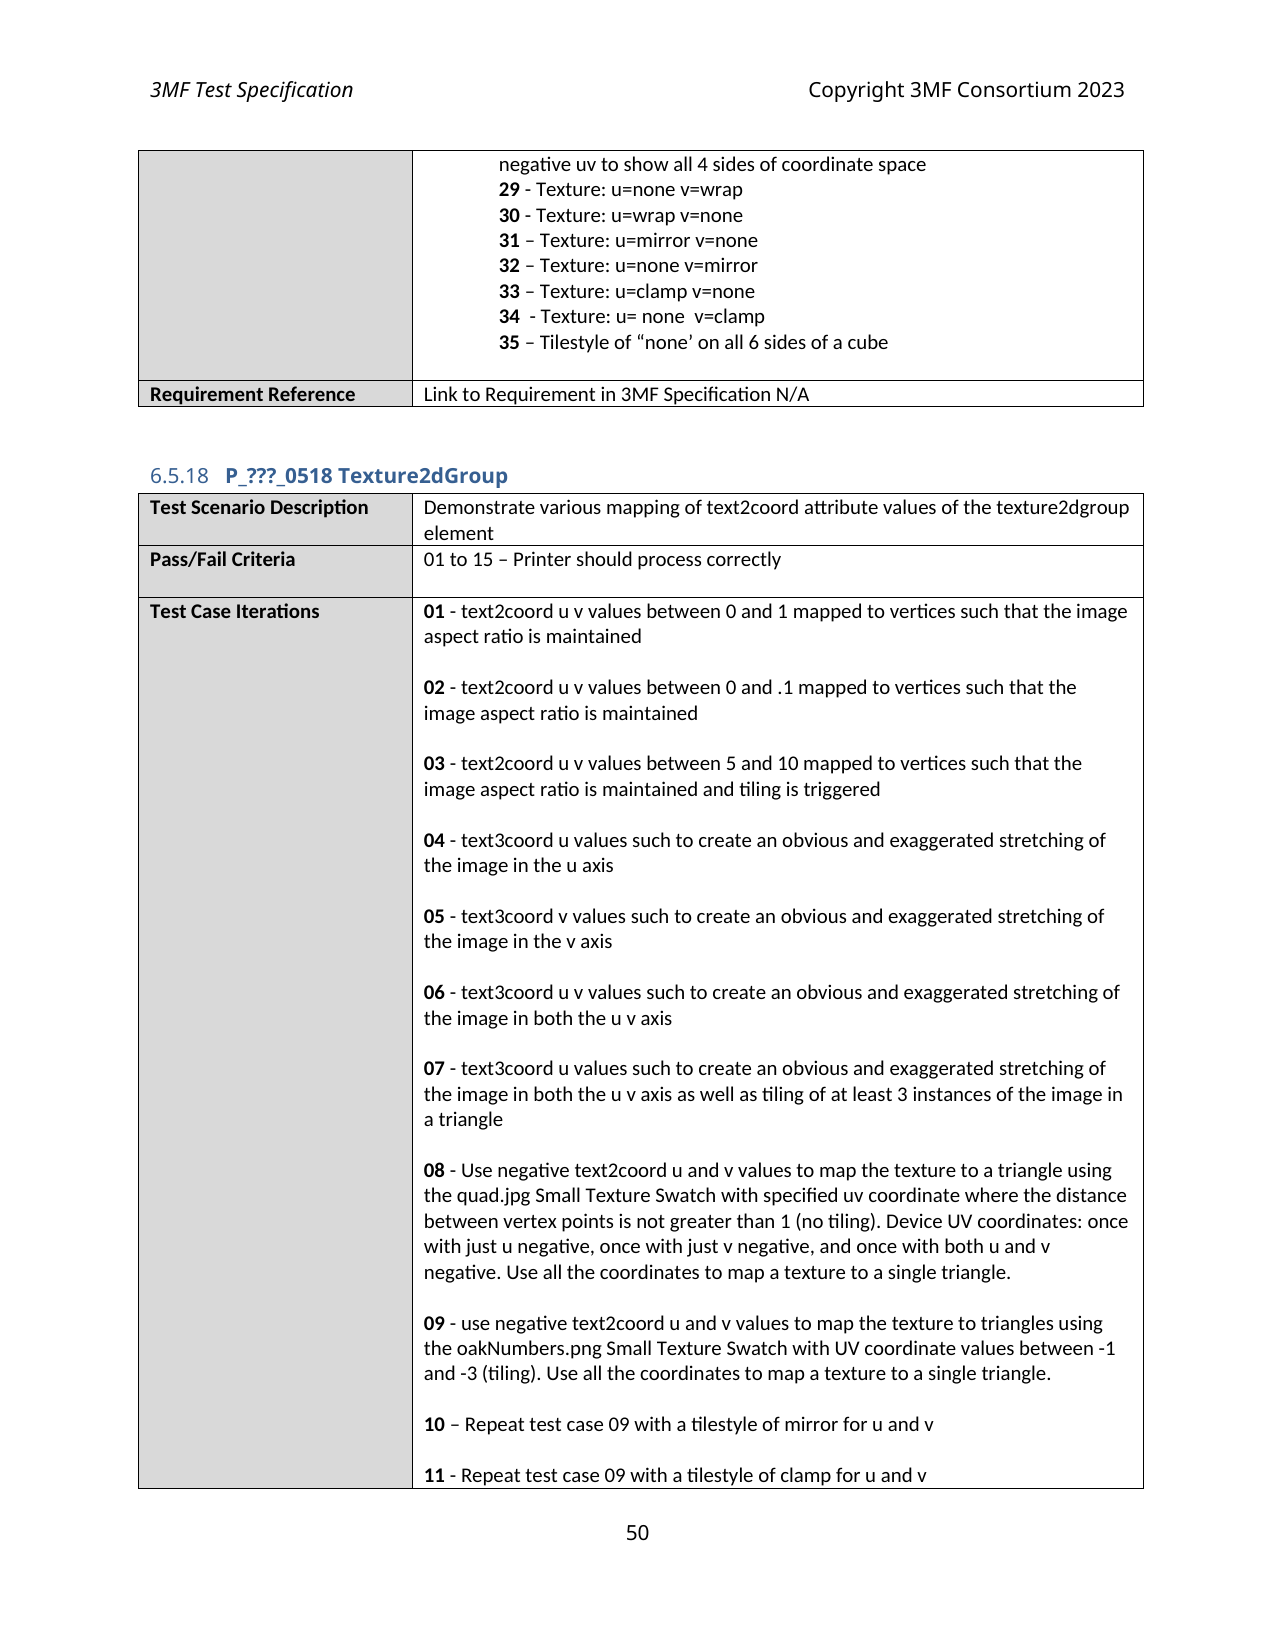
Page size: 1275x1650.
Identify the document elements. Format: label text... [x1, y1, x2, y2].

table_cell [139, 598, 412, 1488]
table_cell Pass/Fail Criteria [139, 546, 412, 597]
table_header Test Scenario Description [139, 494, 412, 545]
table_cell Requirement Reference [139, 381, 412, 406]
table_header Demonstrate various mapping of text2coord attribute values of the texture2dgroup element [413, 494, 1143, 545]
table_cell Link to Requirement in 3MF Specification N/A [413, 381, 1143, 406]
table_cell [413, 598, 1143, 1488]
table_cell 01 to 15 – Printer should process correctly [413, 546, 1143, 597]
subtitle P_???_0518 Texture2dGroup [150, 461, 1125, 489]
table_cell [413, 151, 1143, 380]
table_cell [139, 151, 412, 380]
